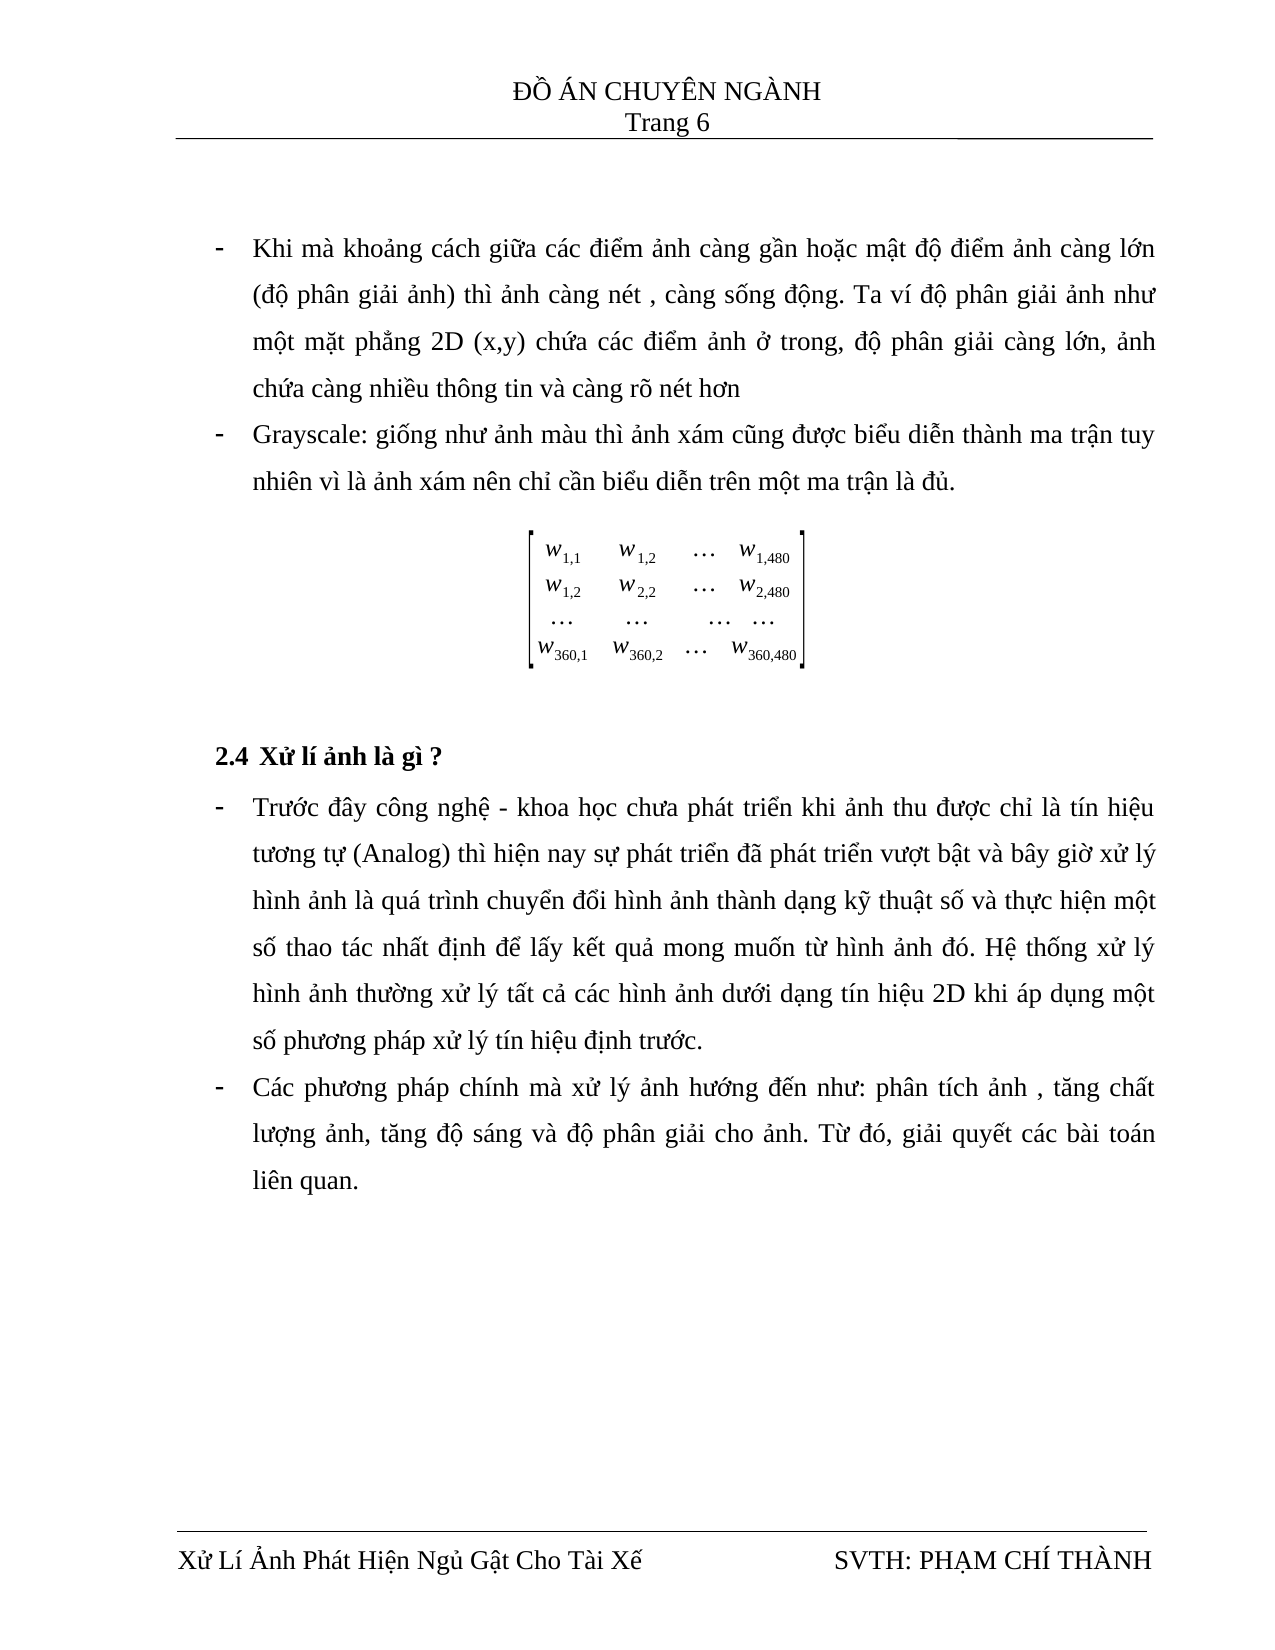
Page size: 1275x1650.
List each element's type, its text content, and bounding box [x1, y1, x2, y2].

list Khi mà khoảng cách giữa các điểm ảnh càng gần hoặc mật độ điểm ảnh càng lớn (độ phân giải ảnh) thì ảnh càng nét , càng sống động. Ta ví độ phân giải ảnh như một mặt phẳng 2D (x,y) chứa các điểm ảnh ở trong, độ phân giải càng lớn, ảnh chứa càng nhiều thông tin và càng rõ nét hơn [215, 232, 1157, 403]
list Các phương pháp chính mà xử lý ảnh hướng đến như: phân tích ảnh , tăng chất lượng ảnh, tăng độ sáng và độ phân giải cho ảnh. Từ đó, giải quyết các bài toán liên quan. [215, 1071, 1157, 1195]
text Xử lí ảnh là gì ? [215, 741, 1157, 772]
list Trước đây công nghệ - khoa học chưa phát triển khi ảnh thu được chỉ là tín hiệu tương tự (Analog) thì hiện nay sự phát triển đã phát triển vượt bật và bây giờ xử lý hình ảnh là quá trình chuyển đổi hình ảnh thành dạng kỹ thuật số và thực hiện một số thao tác nhất định để lấy kết quả mong muốn từ hình ảnh đó. Hệ thống xử lý hình ảnh thường xử lý tất cả các hình ảnh dưới dạng tín hiệu 2D khi áp dụng một số phương pháp xử lý tín hiệu định trước. [215, 791, 1157, 1055]
list Grayscale: giống như ảnh màu thì ảnh xám cũng được biểu diễn thành ma trận tuy nhiên vì là ảnh xám nên chỉ cần biểu diễn trên một ma trận là đủ. [215, 418, 1157, 496]
